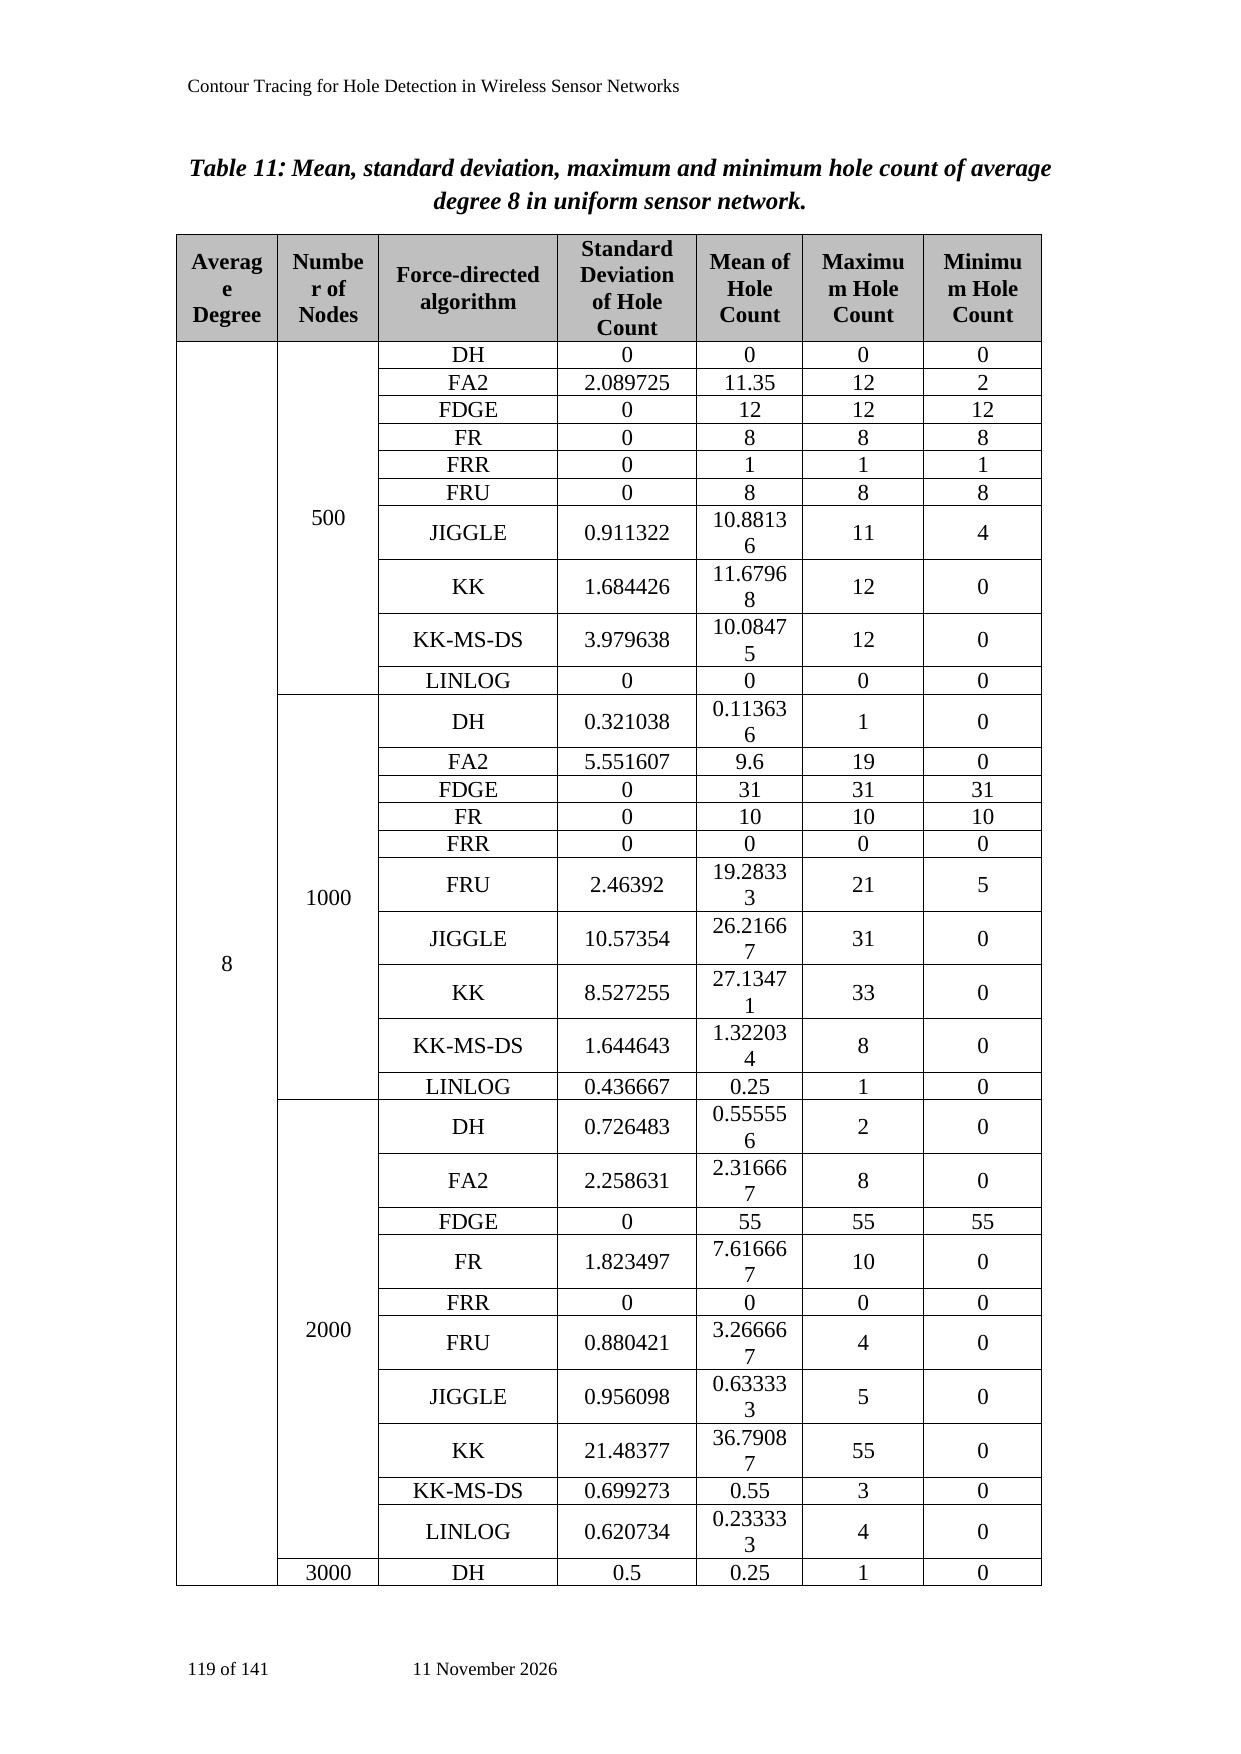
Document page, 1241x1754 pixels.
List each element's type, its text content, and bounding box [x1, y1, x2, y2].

table_cell 10.57354 [558, 912, 696, 964]
table_cell 8 [924, 479, 1041, 505]
table_cell 31 [697, 776, 802, 802]
table_cell 8.527255 [558, 965, 696, 1018]
table_cell 10 [924, 803, 1041, 829]
table_cell 0 [558, 479, 696, 505]
table_cell 55 [697, 1208, 802, 1234]
table_cell FR [379, 424, 557, 450]
table_cell 0 [924, 1235, 1041, 1288]
text Table 11: Mean, standard deviation, maximum and minimum hole count of average degree 8 in uniform sensor network. [187, 150, 1053, 215]
table_cell 0 [558, 1208, 696, 1234]
table_cell 11 [803, 506, 923, 559]
table_cell 1 [803, 695, 923, 747]
table_cell LINLOG [379, 667, 557, 693]
table_cell 11.67968 [697, 560, 802, 612]
table_cell 0 [558, 831, 696, 857]
table_header Average Degree [177, 235, 277, 341]
table_cell 1 [924, 451, 1041, 477]
table_cell 4 [924, 506, 1041, 559]
table_cell 12 [803, 560, 923, 612]
table_cell 0 [924, 1559, 1041, 1585]
table_cell FRR [379, 451, 557, 477]
table_cell 12 [803, 396, 923, 423]
table_cell FRU [379, 479, 557, 505]
table_cell 8 [803, 1019, 923, 1072]
table_cell 26.21667 [697, 912, 802, 964]
table_cell DH [379, 1100, 557, 1153]
table_cell 0 [924, 614, 1041, 666]
table_cell JIGGLE [379, 912, 557, 964]
table_cell LINLOG [379, 1505, 557, 1558]
table_cell 0.436667 [558, 1073, 696, 1099]
table_cell 10 [803, 803, 923, 829]
table_cell 4 [803, 1505, 923, 1558]
table_cell 1.644643 [558, 1019, 696, 1072]
table_cell 0 [558, 1289, 696, 1315]
table_cell 0 [924, 748, 1041, 775]
table_cell JIGGLE [379, 1370, 557, 1423]
table_cell 31 [803, 776, 923, 802]
table_cell 19 [803, 748, 923, 775]
table_cell 0 [803, 1289, 923, 1315]
table_cell 1 [803, 1073, 923, 1099]
table_cell FA2 [379, 369, 557, 395]
table_cell 31 [924, 776, 1041, 802]
table_cell 0.620734 [558, 1505, 696, 1558]
table_cell 0.5 [558, 1559, 696, 1585]
table_cell 0.321038 [558, 695, 696, 747]
table_cell 10 [697, 803, 802, 829]
table_cell 0.25 [697, 1073, 802, 1099]
table_cell 0 [924, 1424, 1041, 1477]
table_cell 3000 [278, 1559, 378, 1585]
table_cell 0 [558, 803, 696, 829]
table_cell 12 [697, 396, 802, 423]
table_cell 1 [803, 1559, 923, 1585]
table_cell 0 [924, 1316, 1041, 1369]
table_cell 0 [558, 342, 696, 368]
table_cell 0 [924, 560, 1041, 612]
table_cell 0.956098 [558, 1370, 696, 1423]
table_cell 3.979638 [558, 614, 696, 666]
table_cell 0.911322 [558, 506, 696, 559]
table_cell 55 [924, 1208, 1041, 1234]
table_cell 0.880421 [558, 1316, 696, 1369]
table_cell 2.089725 [558, 369, 696, 395]
table_cell 7.616667 [697, 1235, 802, 1288]
table_header Force-directed algorithm [379, 235, 557, 341]
table_cell 1 [803, 451, 923, 477]
table_cell LINLOG [379, 1073, 557, 1099]
table_cell FDGE [379, 776, 557, 802]
table_cell 0 [697, 831, 802, 857]
table_cell JIGGLE [379, 506, 557, 559]
table_cell 21.48377 [558, 1424, 696, 1477]
table_cell 19.28333 [697, 858, 802, 911]
table_cell 1.684426 [558, 560, 696, 612]
table_cell 0 [924, 1289, 1041, 1315]
table_cell 0 [697, 667, 802, 693]
table_cell KK-MS-DS [379, 1019, 557, 1072]
table_cell 2.258631 [558, 1154, 696, 1207]
table_cell 27.13471 [697, 965, 802, 1018]
table_cell 21 [803, 858, 923, 911]
table_cell 0 [924, 1505, 1041, 1558]
table_cell 1000 [278, 695, 378, 1099]
table_cell 8 [803, 424, 923, 450]
table_cell FRR [379, 1289, 557, 1315]
table_cell KK-MS-DS [379, 1478, 557, 1504]
table_cell 8 [697, 479, 802, 505]
table_cell 12 [803, 369, 923, 395]
table_cell 0 [558, 776, 696, 802]
table_cell FRR [379, 831, 557, 857]
table_cell 5.551607 [558, 748, 696, 775]
table_header Minimum Hole Count [924, 235, 1041, 341]
table_cell 0.555556 [697, 1100, 802, 1153]
table_cell 2 [803, 1100, 923, 1153]
table_cell 4 [803, 1316, 923, 1369]
table_cell 0 [924, 1100, 1041, 1153]
table_cell FA2 [379, 1154, 557, 1207]
table_cell 8 [697, 424, 802, 450]
table_cell 55 [803, 1208, 923, 1234]
table_cell 0 [924, 1478, 1041, 1504]
table_cell FDGE [379, 1208, 557, 1234]
table_cell 0 [803, 831, 923, 857]
table_cell KK [379, 965, 557, 1018]
table_cell 0 [924, 1073, 1041, 1099]
table_cell 2.46392 [558, 858, 696, 911]
table_cell 8 [177, 342, 277, 1585]
table_cell 0.699273 [558, 1478, 696, 1504]
table_cell DH [379, 695, 557, 747]
table_cell 2000 [278, 1100, 378, 1558]
table_cell 1 [697, 451, 802, 477]
table_cell 0 [924, 965, 1041, 1018]
table_cell 0.633333 [697, 1370, 802, 1423]
table_cell 0 [697, 342, 802, 368]
table_cell 0 [924, 667, 1041, 693]
table_cell 0 [803, 342, 923, 368]
table_cell 1.322034 [697, 1019, 802, 1072]
table_cell 0 [924, 695, 1041, 747]
table_cell 0 [924, 1370, 1041, 1423]
table_cell 0 [924, 831, 1041, 857]
table_cell 31 [803, 912, 923, 964]
table_cell 8 [803, 1154, 923, 1207]
table_cell DH [379, 342, 557, 368]
table_cell 8 [803, 479, 923, 505]
table_cell 0.233333 [697, 1505, 802, 1558]
table_cell FR [379, 1235, 557, 1288]
table_header Number of Nodes [278, 235, 378, 341]
table_cell 12 [924, 396, 1041, 423]
table_cell 2 [924, 369, 1041, 395]
table_cell 0 [558, 396, 696, 423]
table_cell 36.79087 [697, 1424, 802, 1477]
table_cell KK-MS-DS [379, 614, 557, 666]
table_cell 0 [924, 1019, 1041, 1072]
table_header Mean of Hole Count [697, 235, 802, 341]
table_cell 2.316667 [697, 1154, 802, 1207]
table_cell 0 [558, 451, 696, 477]
table_cell FDGE [379, 396, 557, 423]
table_cell FA2 [379, 748, 557, 775]
table_cell 0 [924, 912, 1041, 964]
table_cell 1.823497 [558, 1235, 696, 1288]
table_cell 33 [803, 965, 923, 1018]
table_cell DH [379, 1559, 557, 1585]
table_cell 9.6 [697, 748, 802, 775]
table_header Standard Deviation of Hole Count [558, 235, 696, 341]
table_cell 0 [558, 667, 696, 693]
table_cell 0.55 [697, 1478, 802, 1504]
table_cell 8 [924, 424, 1041, 450]
table_cell 0 [697, 1289, 802, 1315]
table_cell 0 [558, 424, 696, 450]
table_cell 0 [803, 667, 923, 693]
table_header Maximum Hole Count [803, 235, 923, 341]
table_cell 500 [278, 342, 378, 693]
table_cell 10.88136 [697, 506, 802, 559]
table_cell KK [379, 1424, 557, 1477]
table_cell 55 [803, 1424, 923, 1477]
table_cell 11.35 [697, 369, 802, 395]
table_cell 0.113636 [697, 695, 802, 747]
table_cell 5 [924, 858, 1041, 911]
table_cell FRU [379, 1316, 557, 1369]
table_cell 0 [924, 1154, 1041, 1207]
table_cell 10.08475 [697, 614, 802, 666]
table_cell 0.25 [697, 1559, 802, 1585]
table_cell FR [379, 803, 557, 829]
table_cell 5 [803, 1370, 923, 1423]
table_cell FRU [379, 858, 557, 911]
table_cell 12 [803, 614, 923, 666]
table_cell KK [379, 560, 557, 612]
table_cell 3 [803, 1478, 923, 1504]
table_cell 3.266667 [697, 1316, 802, 1369]
table_cell 0.726483 [558, 1100, 696, 1153]
table_cell 0 [924, 342, 1041, 368]
table_cell 10 [803, 1235, 923, 1288]
